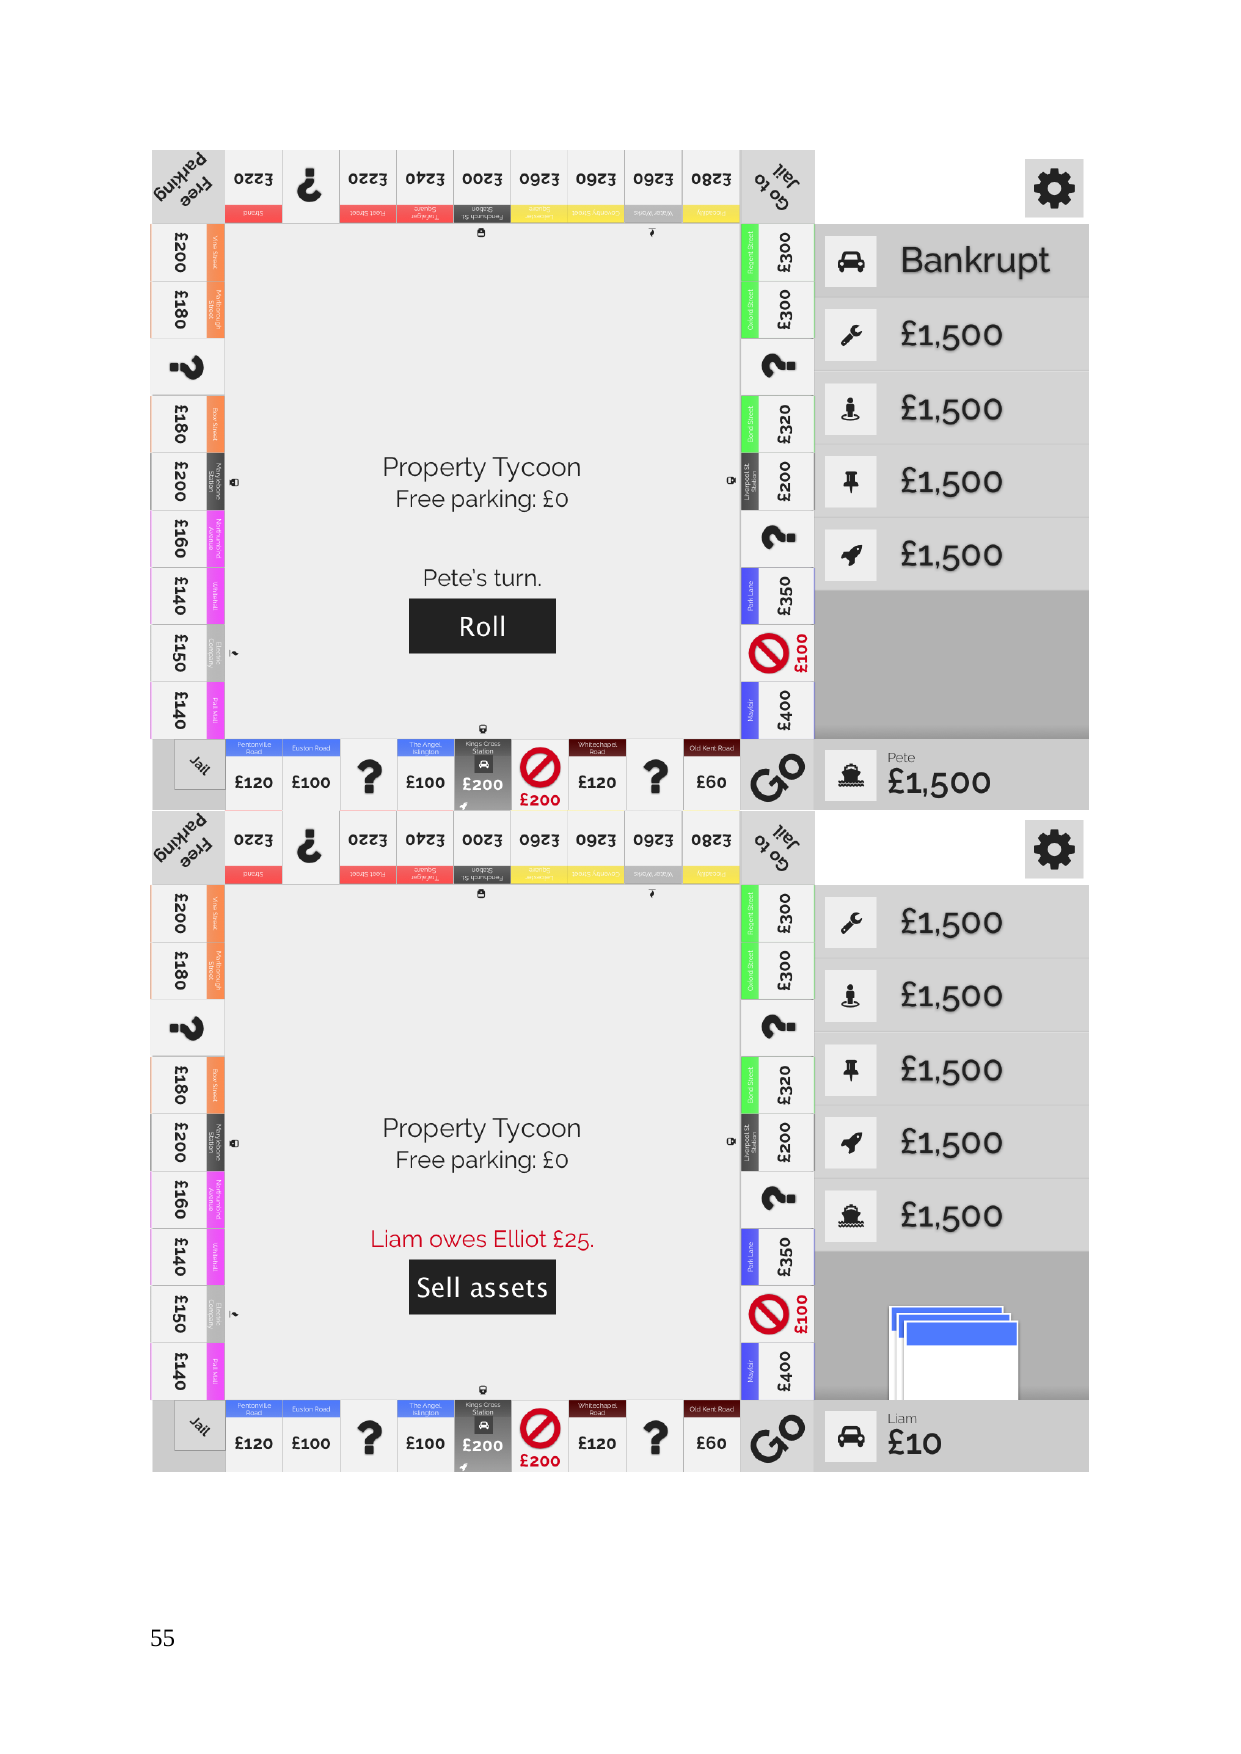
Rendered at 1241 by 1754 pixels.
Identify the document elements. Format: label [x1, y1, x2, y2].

picture [150, 150, 1089, 1472]
